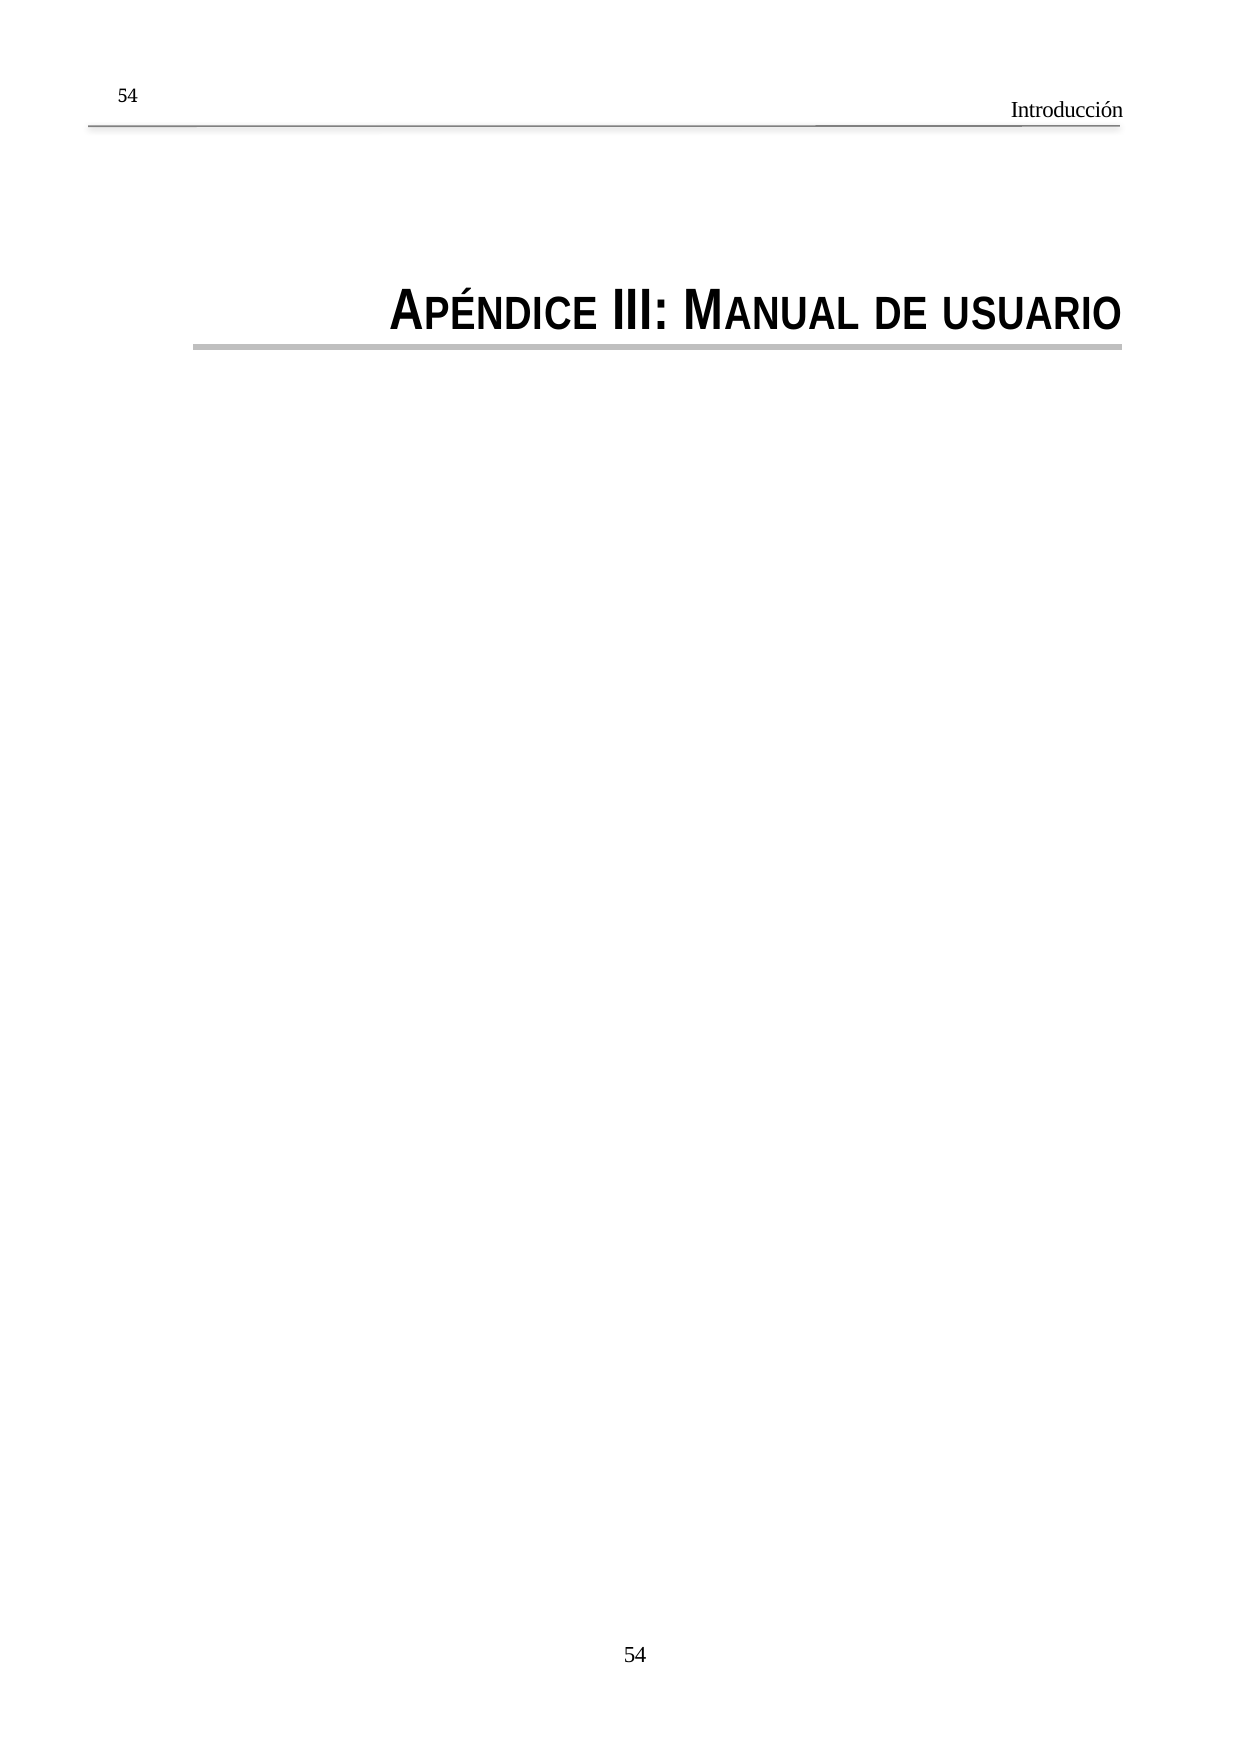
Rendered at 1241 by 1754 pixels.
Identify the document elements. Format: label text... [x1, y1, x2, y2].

subtitle Apéndice III: Manual de usuario [193, 275, 1122, 344]
